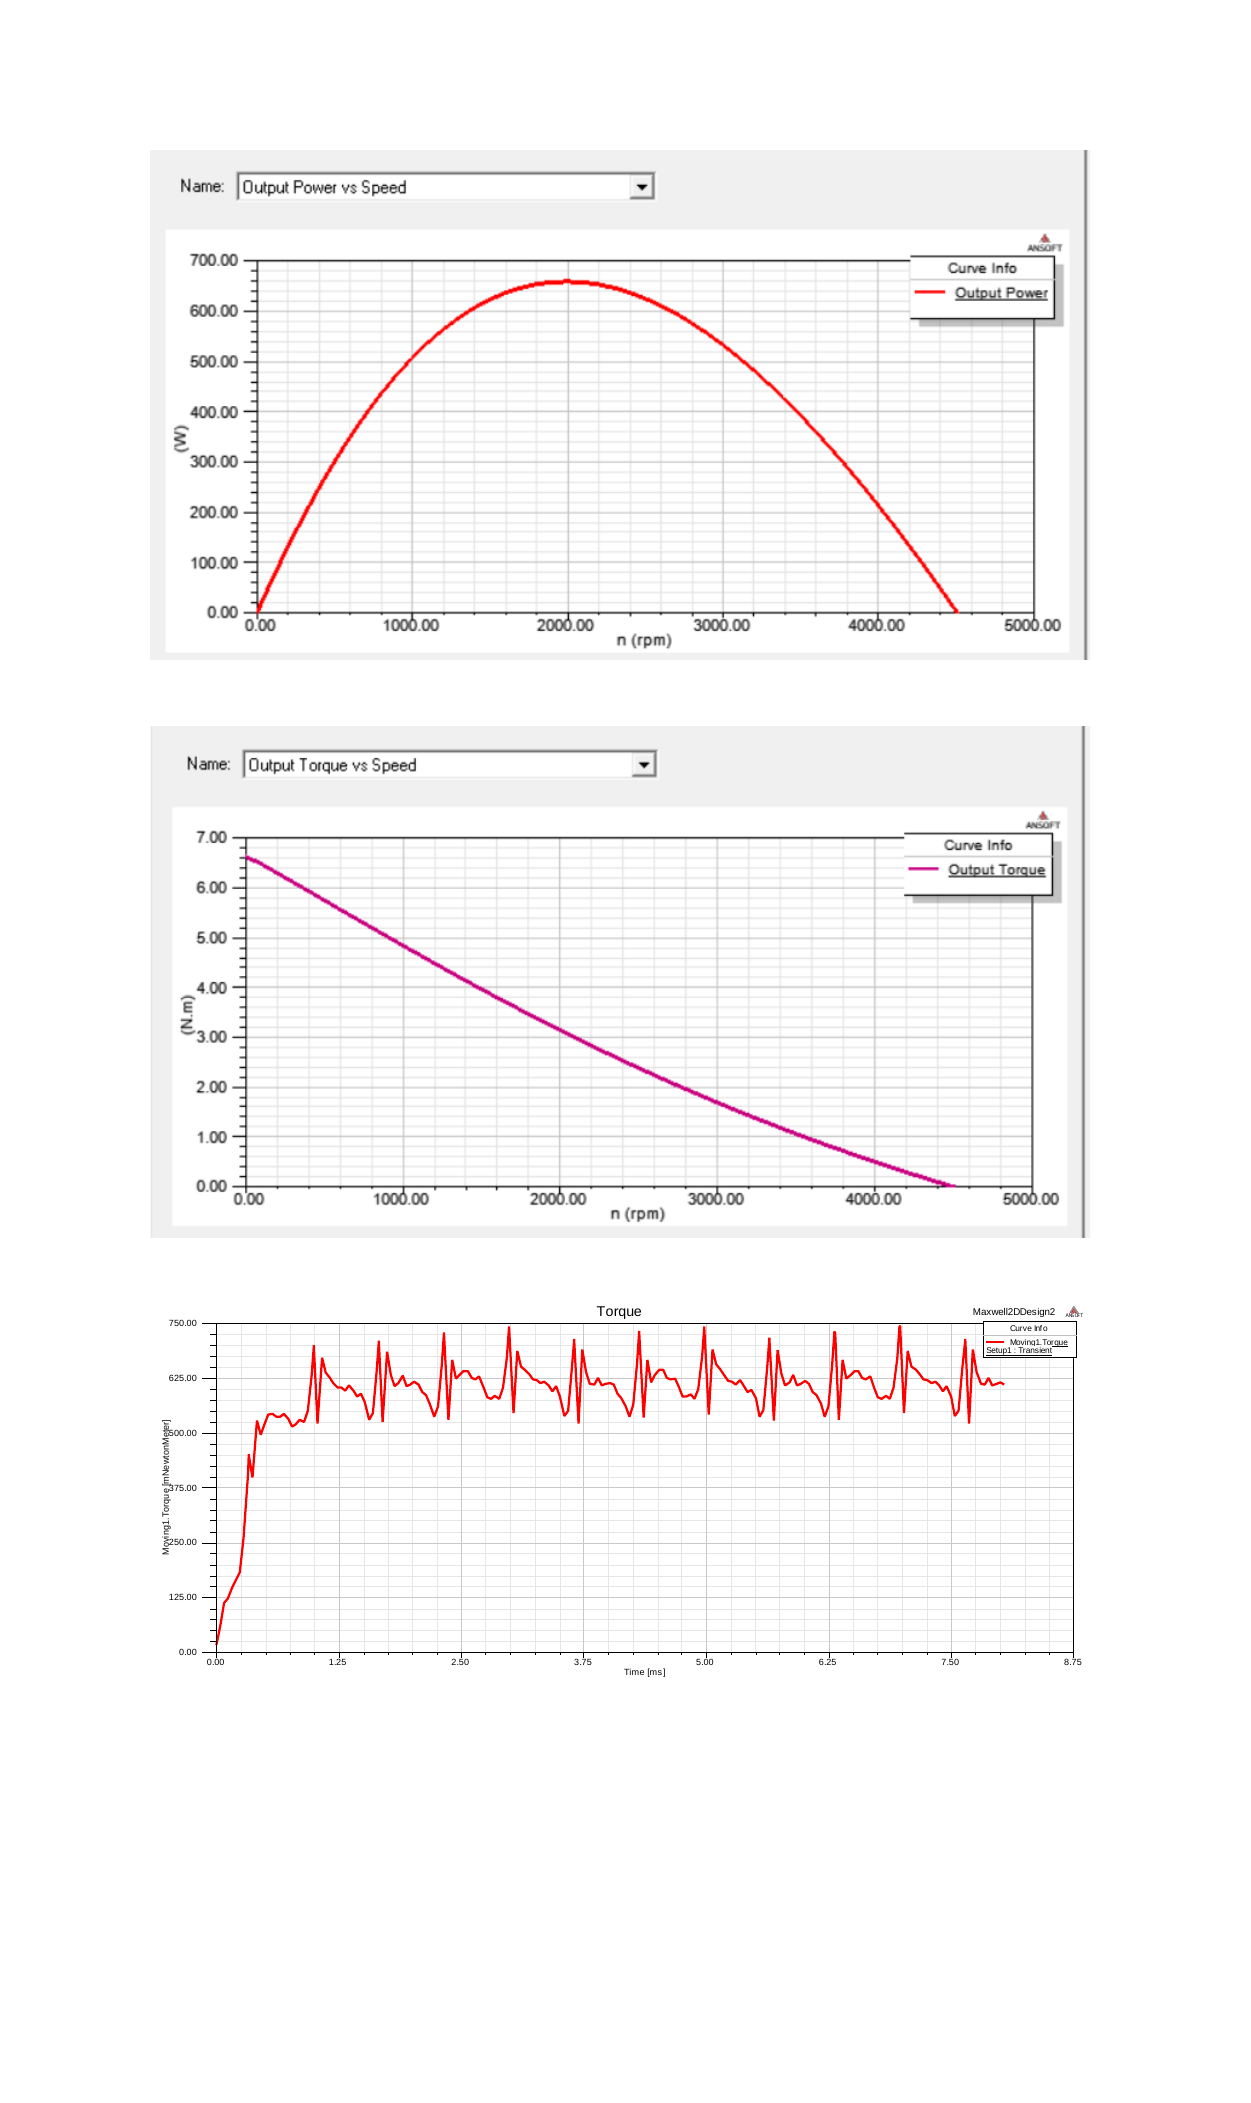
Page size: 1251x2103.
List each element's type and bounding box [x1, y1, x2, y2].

picture [150, 150, 1091, 660]
picture [150, 726, 1091, 1238]
